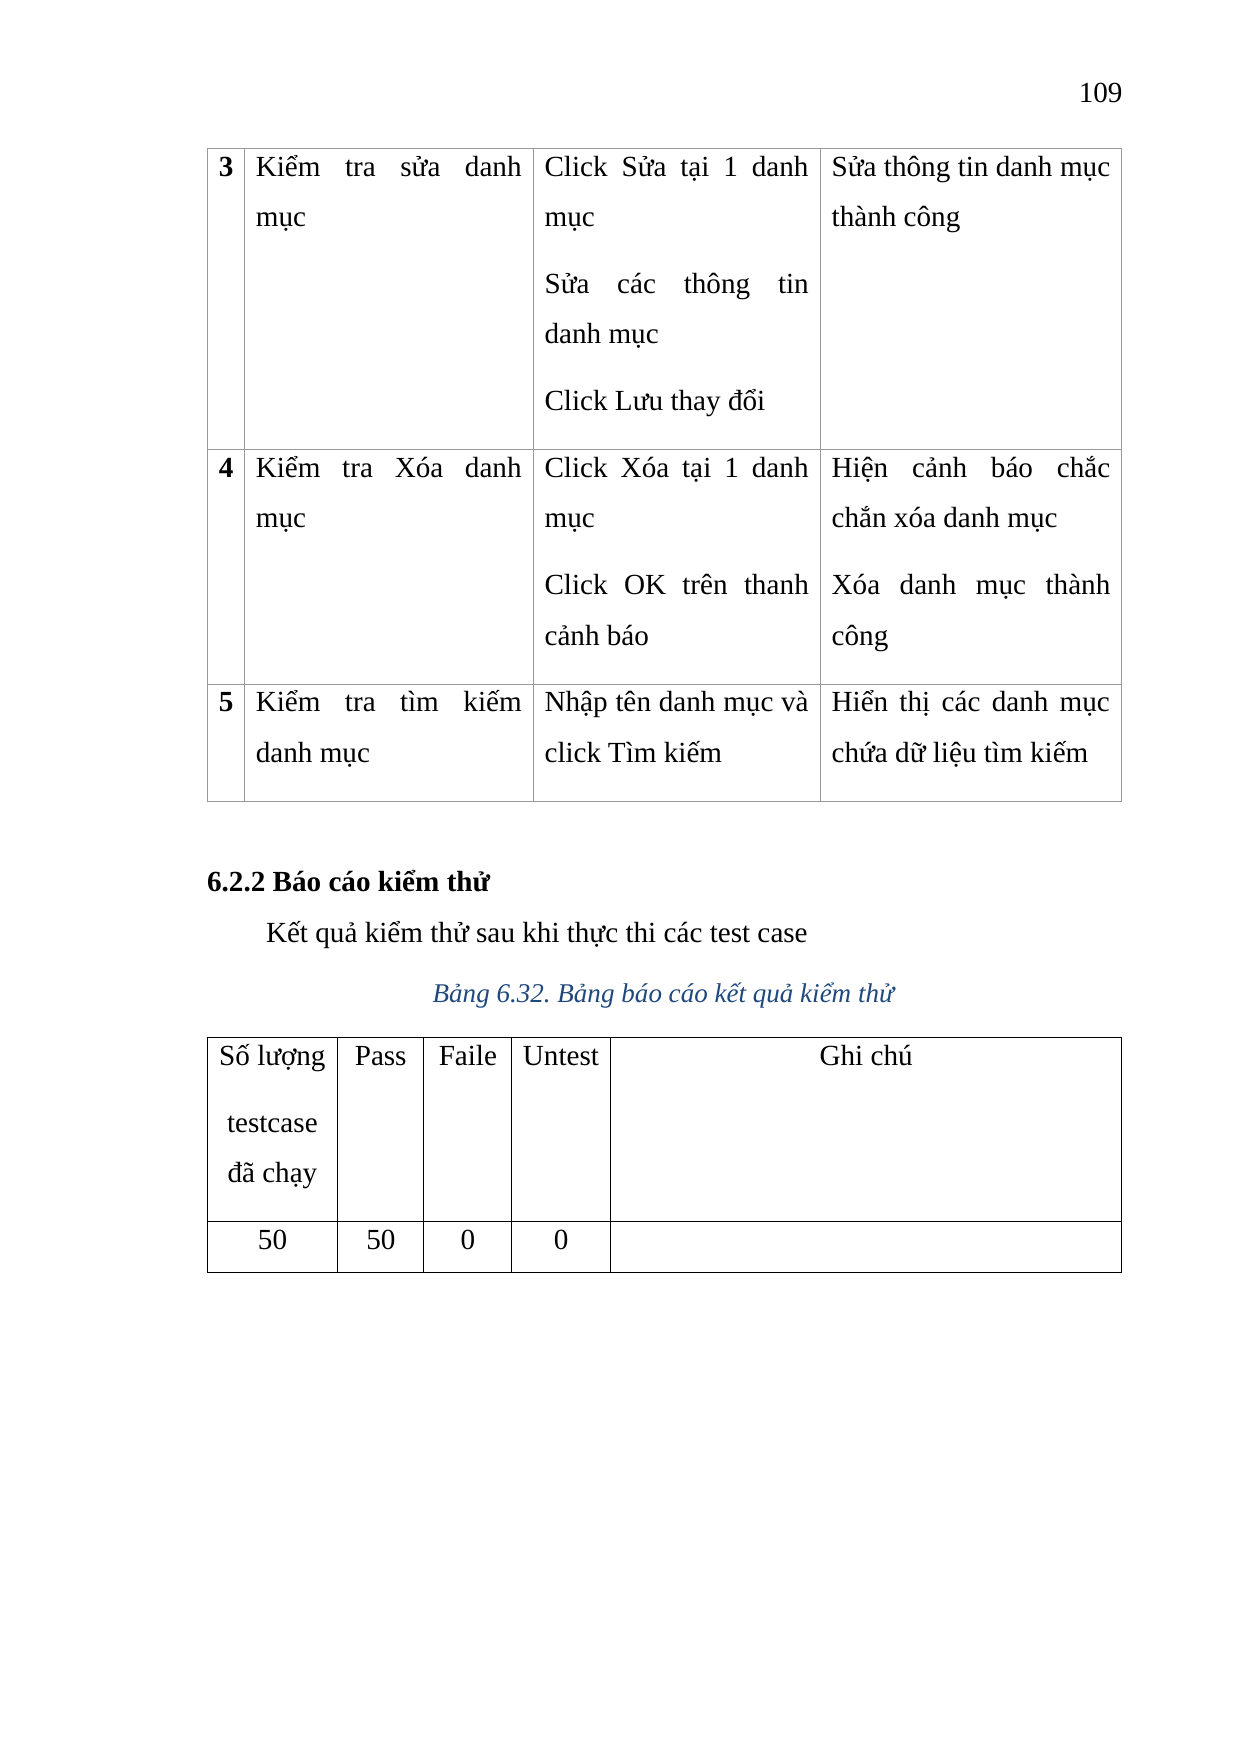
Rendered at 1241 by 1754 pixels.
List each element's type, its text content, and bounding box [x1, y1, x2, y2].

table_cell 50 [208, 1222, 337, 1272]
table_header Untest [512, 1038, 610, 1221]
table_cell Click Sửa tại 1 danh mục Sửa các thông tin danh mục Click Lưu thay đổi [534, 149, 820, 449]
table_cell Kiểm tra Xóa danh mục [245, 450, 533, 683]
table_cell Hiện cảnh báo chắc chắn xóa danh mục Xóa danh mục thành công [821, 450, 1121, 683]
table_cell Kiểm tra tìm kiếm danh mục [245, 685, 533, 801]
table_cell 0 [424, 1222, 511, 1272]
table_header Số lượng testcase đã chạy [208, 1038, 337, 1221]
table_cell 0 [512, 1222, 610, 1272]
table_cell Nhập tên danh mục và click Tìm kiếm [534, 685, 820, 801]
table_cell Sửa thông tin danh mục thành công [821, 149, 1121, 449]
text Kết quả kiểm thử sau khi thực thi các test case [207, 915, 1122, 948]
table_cell 3 [208, 149, 244, 449]
table_header Pass [338, 1038, 423, 1221]
table_cell Kiểm tra sửa danh mục [245, 149, 533, 449]
table_cell [611, 1222, 1121, 1272]
table_cell Click Xóa tại 1 danh mục Click OK trên thanh cảnh báo [534, 450, 820, 683]
table_cell 4 [208, 450, 244, 683]
table_cell 50 [338, 1222, 423, 1272]
table_cell 5 [208, 685, 244, 801]
table_header Faile [424, 1038, 511, 1221]
subtitle Báo cáo kiểm thử [207, 864, 1122, 898]
table_header Ghi chú [611, 1038, 1121, 1221]
table_cell Hiển thị các danh mục chứa dữ liệu tìm kiếm [821, 685, 1121, 801]
